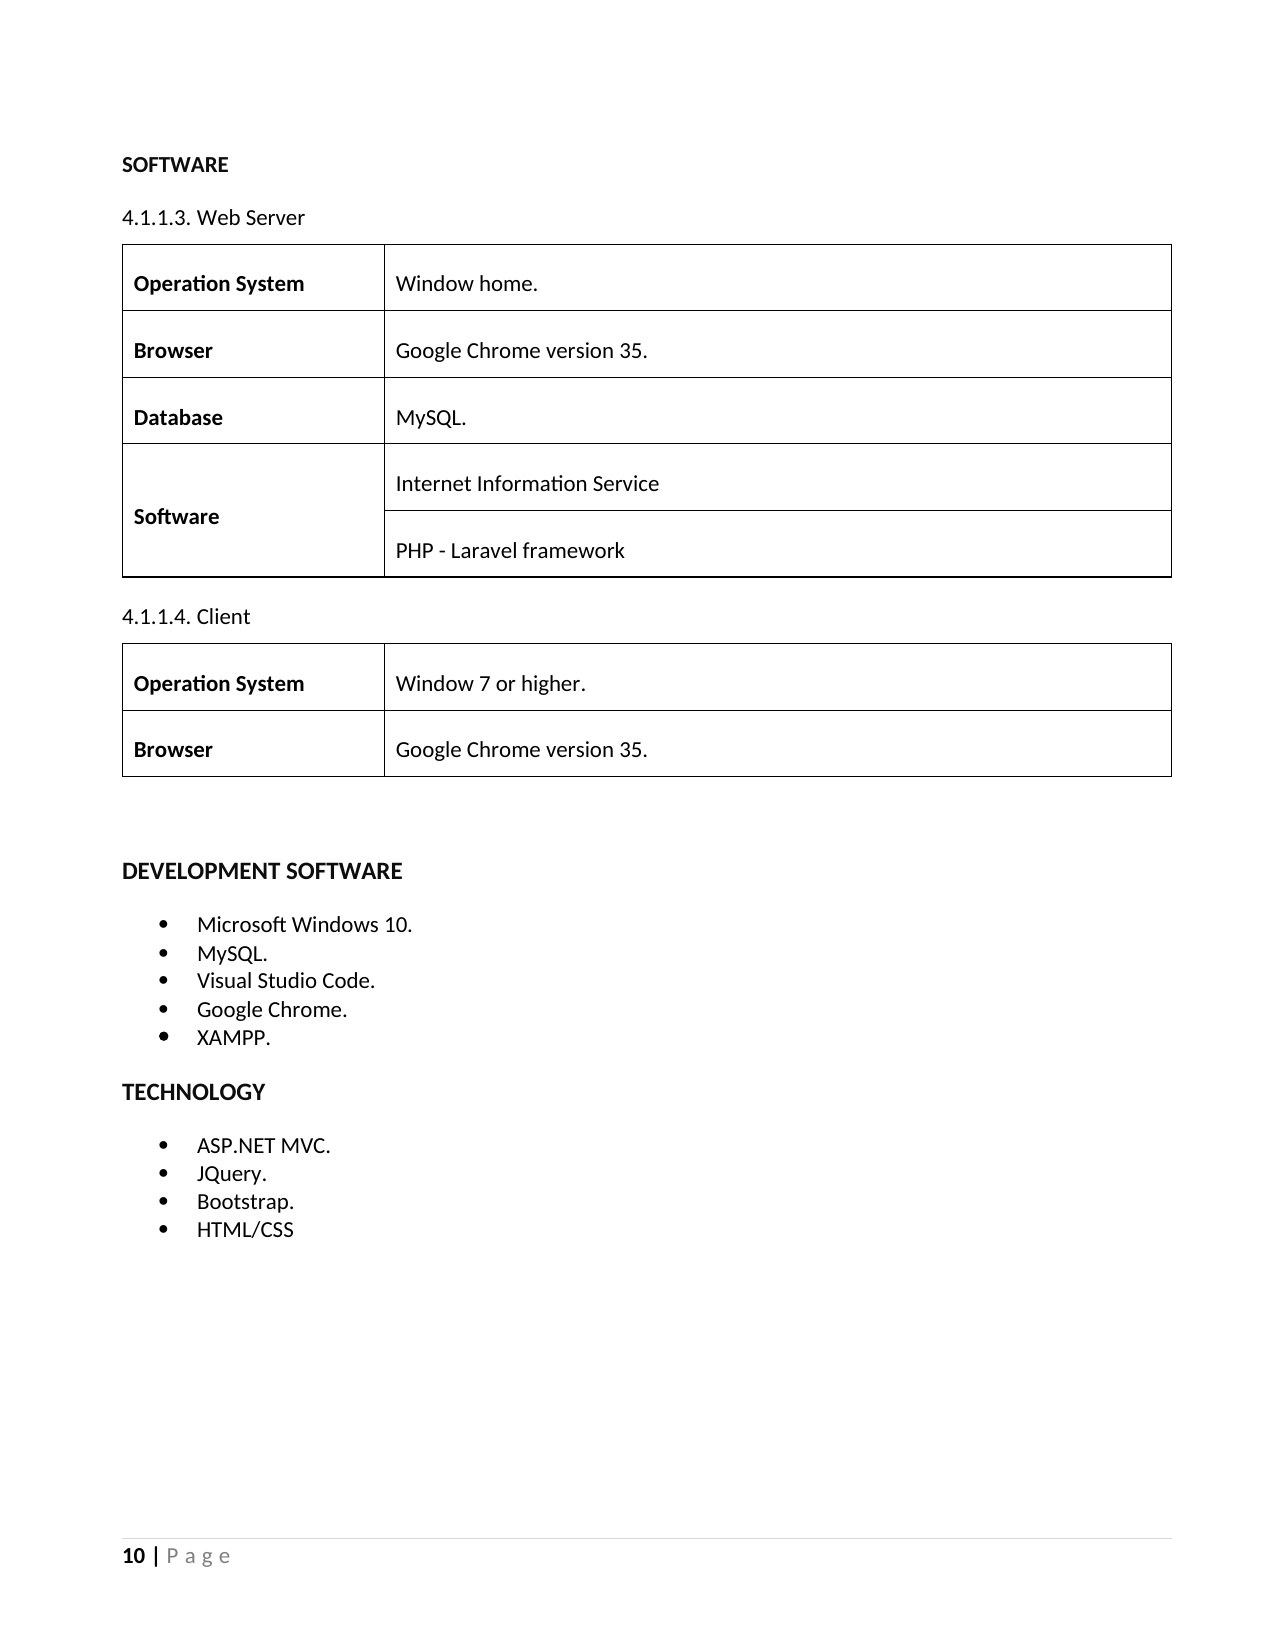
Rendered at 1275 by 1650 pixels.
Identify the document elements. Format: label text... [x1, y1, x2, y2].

table_cell Software [123, 444, 384, 576]
table_cell Browser [123, 311, 384, 377]
subtitle Software [122, 150, 1172, 178]
table_cell Browser [123, 711, 384, 776]
list ASP.NET MVC. [159, 1131, 1172, 1159]
subtitle Technology [122, 1076, 1172, 1106]
table_header Operation System [123, 644, 384, 709]
table_cell Database [123, 378, 384, 443]
subtitle Web Server [122, 203, 1172, 231]
table_header Operation System [123, 245, 384, 310]
list MySQL. [159, 939, 1172, 967]
list JQuery. [159, 1159, 1172, 1187]
list Google Chrome. [159, 995, 1172, 1023]
table_cell Google Chrome version 35. [385, 711, 1171, 776]
table_cell Internet Information Service [385, 444, 1171, 510]
subtitle Client [122, 602, 1172, 630]
list Bootstrap. [159, 1187, 1172, 1215]
list Visual Studio Code. [159, 967, 1172, 995]
subtitle Development software [122, 855, 1172, 886]
list HTML/CSS [159, 1215, 1172, 1243]
table_cell Google Chrome version 35. [385, 311, 1171, 377]
table_cell PHP - Laravel framework [385, 511, 1171, 576]
list XAMPP. [159, 1023, 1172, 1051]
table_header Window home. [385, 245, 1171, 310]
table_header Window 7 or higher. [385, 644, 1171, 709]
table_cell MySQL. [385, 378, 1171, 443]
list Microsoft Windows 10. [159, 911, 1172, 939]
